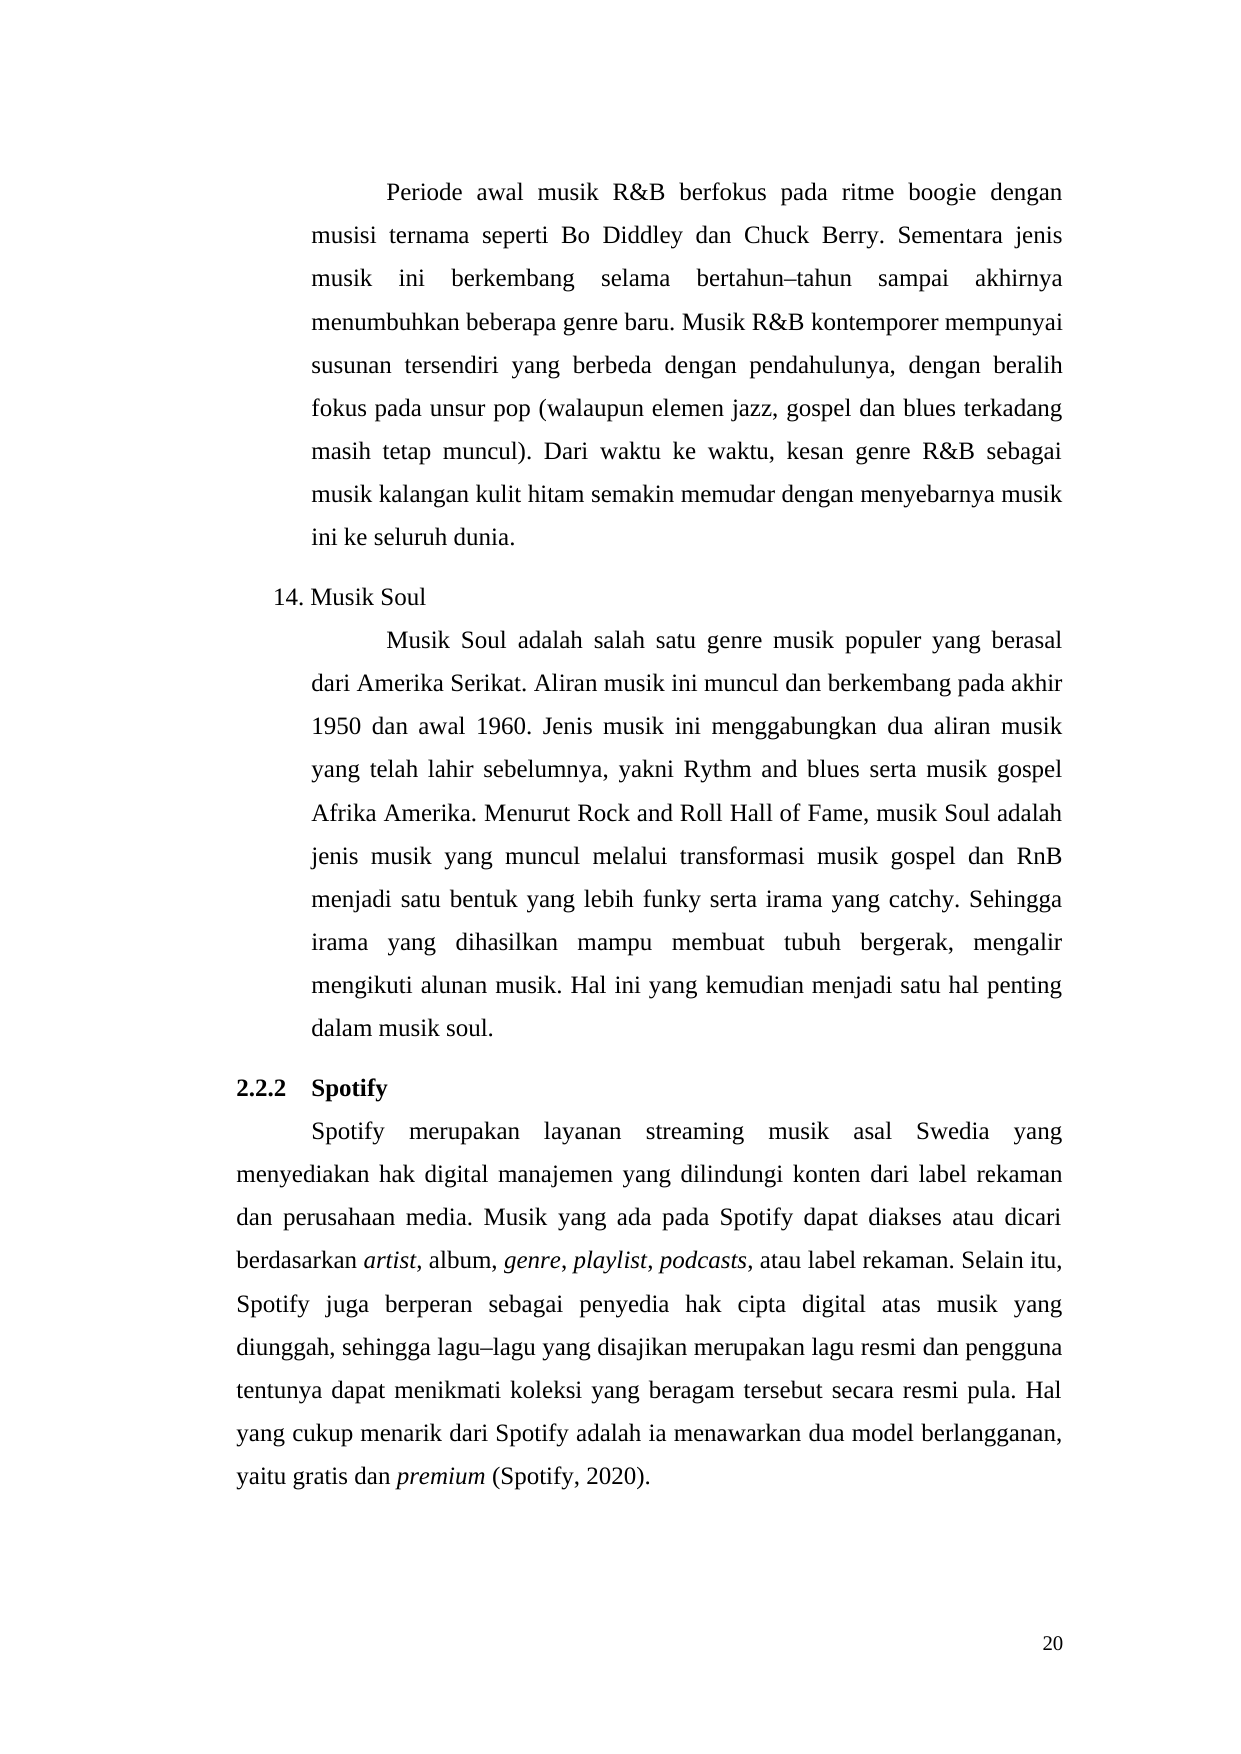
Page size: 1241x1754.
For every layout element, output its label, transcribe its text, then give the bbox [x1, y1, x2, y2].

subtitle Spotify [236, 1073, 1063, 1102]
text Spotify merupakan layanan streaming musik asal Swedia yang menyediakan hak digital manajemen yang dilindungi konten dari label rekaman dan perusahaan media. Musik yang ada pada Spotify dapat diakses atau dicari berdasarkan artist, album, genre, playlist, podcasts, atau label rekaman. Selain itu, Spotify juga berperan sebagai penyedia hak cipta digital atas musik yang diunggah, sehingga lagu–lagu yang disajikan merupakan lagu resmi dan pengguna tentunya dapat menikmati koleksi yang beragam tersebut secara resmi pula. Hal yang cukup menarik dari Spotify adalah ia menawarkan dua model berlangganan, yaitu gratis dan premium (Spotify, 2020). [236, 1116, 1063, 1490]
list Musik Soul [273, 582, 1063, 611]
text Periode awal musik R&B berfokus pada ritme boogie dengan musisi ternama seperti Bo Diddley dan Chuck Berry. Sementara jenis musik ini berkembang selama bertahun–tahun sampai akhirnya menumbuhkan beberapa genre baru. Musik R&B kontemporer mempunyai susunan tersendiri yang berbeda dengan pendahulunya, dengan beralih fokus pada unsur pop (walaupun elemen jazz, gospel dan blues terkadang masih tetap muncul). Dari waktu ke waktu, kesan genre R&B sebagai musik kalangan kulit hitam semakin memudar dengan menyebarnya musik ini ke seluruh dunia. [311, 177, 1063, 551]
text Musik Soul adalah salah satu genre musik populer yang berasal dari Amerika Serikat. Aliran musik ini muncul dan berkembang pada akhir 1950 dan awal 1960. Jenis musik ini menggabungkan dua aliran musik yang telah lahir sebelumnya, yakni Rythm and blues serta musik gospel Afrika Amerika. Menurut Rock and Roll Hall of Fame, musik Soul adalah jenis musik yang muncul melalui transformasi musik gospel dan RnB menjadi satu bentuk yang lebih funky serta irama yang catchy. Sehingga irama yang dihasilkan mampu membuat tubuh bergerak, mengalir mengikuti alunan musik. Hal ini yang kemudian menjadi satu hal penting dalam musik soul. [311, 625, 1063, 1042]
